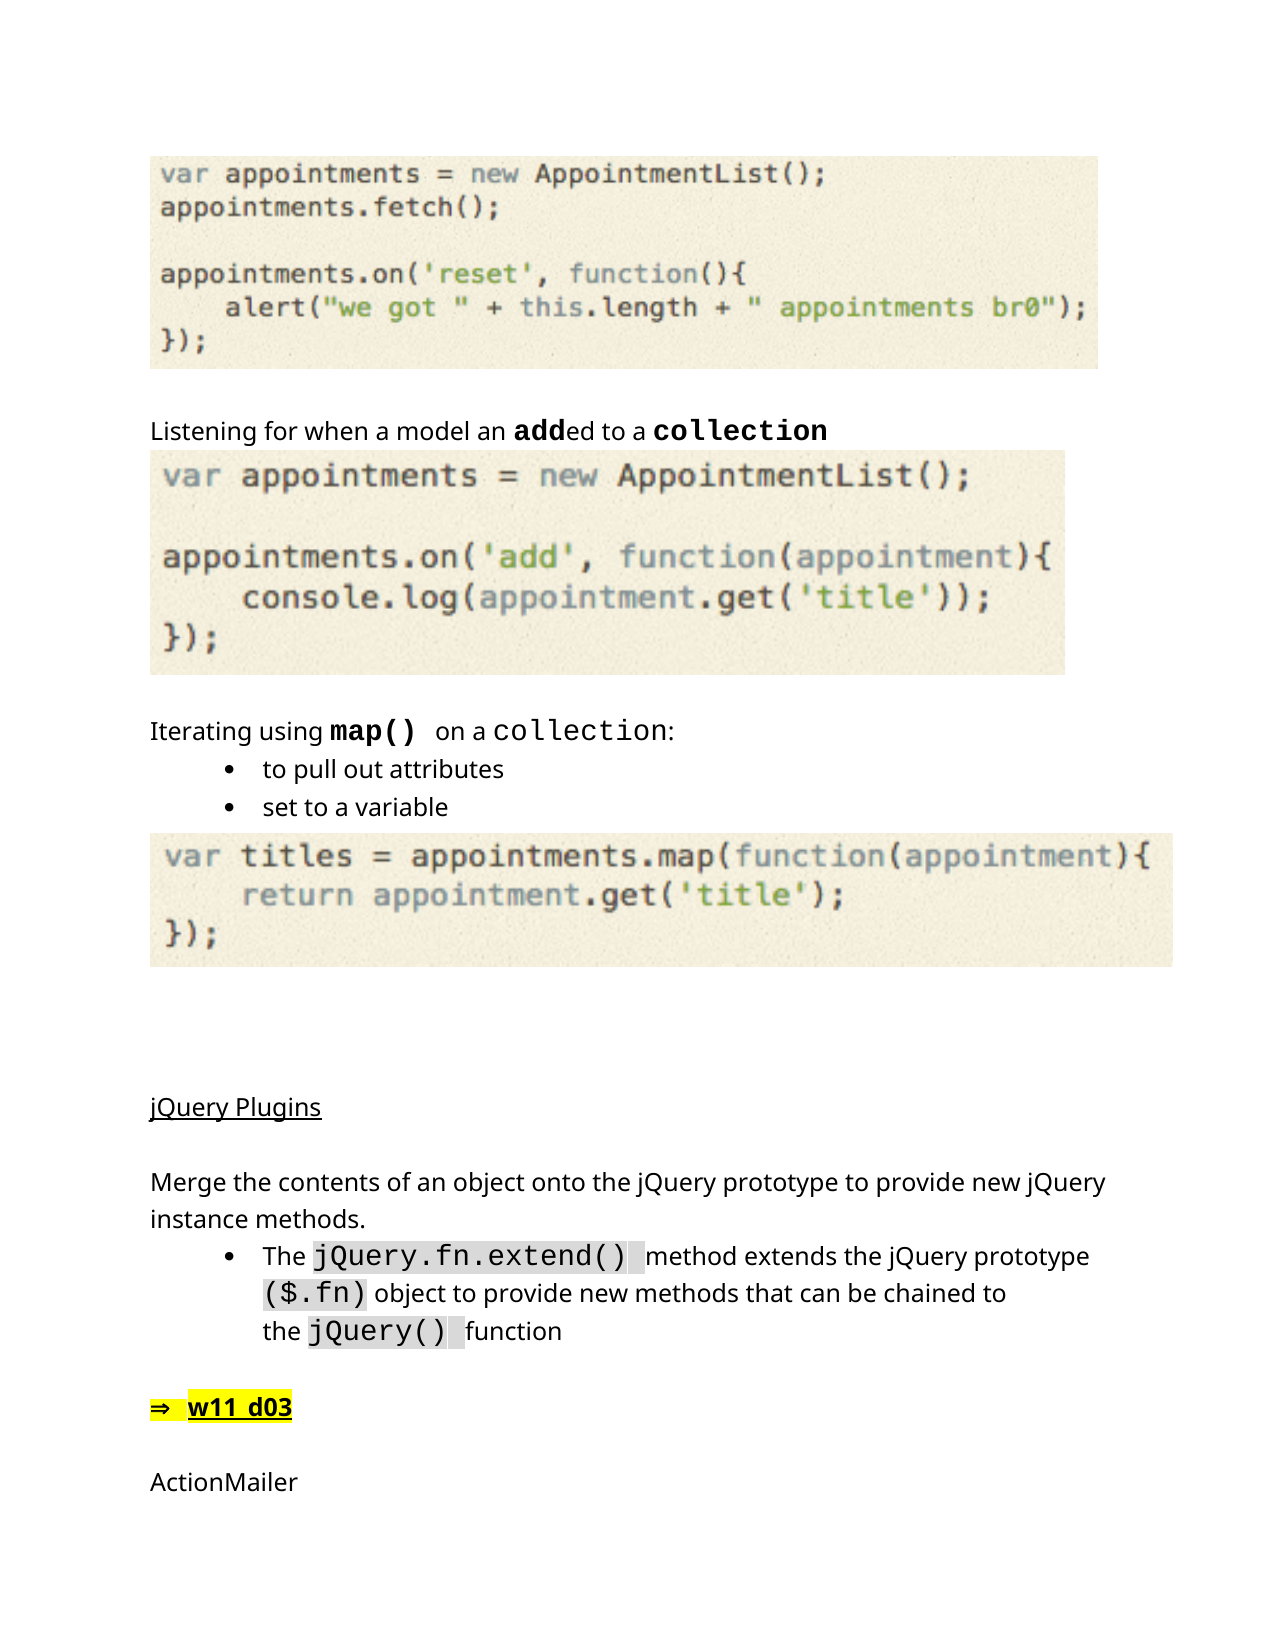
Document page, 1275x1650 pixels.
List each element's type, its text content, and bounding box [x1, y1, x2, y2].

text ActionMailer [150, 1462, 1125, 1500]
list w11_d03 [150, 1387, 1125, 1425]
picture [150, 450, 1066, 675]
picture [150, 833, 1173, 967]
text to pull out attributes [225, 750, 1125, 787]
text Merge the contents of an object onto the jQuery prototype to provide new jQuery instance methods. [150, 1162, 1125, 1237]
text Listening for when a model an added to a collection [150, 412, 1125, 450]
list jQuery Plugins [150, 1087, 1125, 1125]
list Iterating using map() on a collection: [150, 712, 1125, 750]
text set to a variable [225, 787, 1125, 825]
text The jQuery.fn.extend() method extends the jQuery prototype ($.fn) object to provide new methods that can be chained to the jQuery() function [225, 1237, 1125, 1350]
picture [150, 156, 1098, 369]
